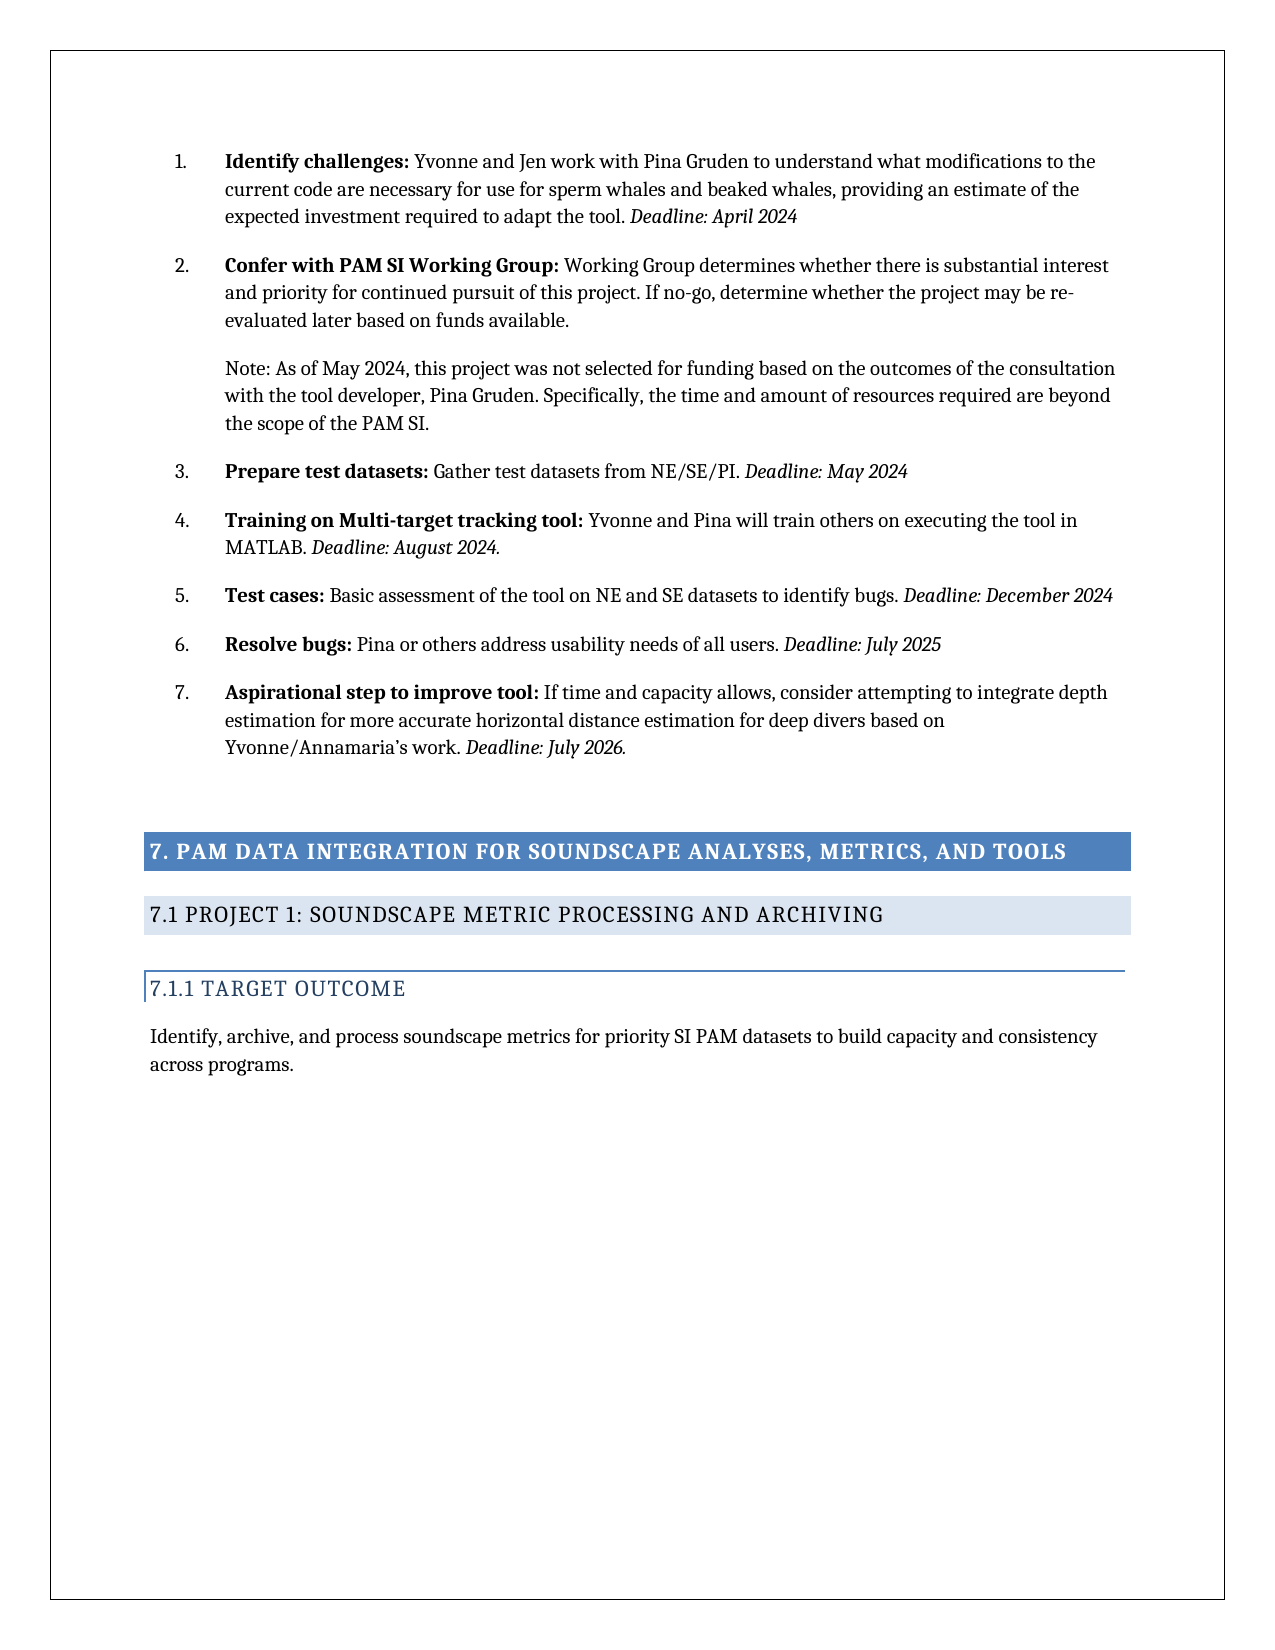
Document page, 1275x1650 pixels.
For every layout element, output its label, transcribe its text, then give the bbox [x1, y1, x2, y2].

list Resolve bugs: Pina or others address usability needs of all users. Deadline: July 2025 [175, 632, 1125, 656]
list Prepare test datasets: Gather test datasets from NE/SE/PI. Deadline: May 2024 [175, 460, 1125, 484]
list Training on Multi-target tracking tool: Yvonne and Pina will train others on executing the tool in MATLAB. Deadline: August 2024. [175, 508, 1125, 560]
text Identify, archive, and process soundscape metrics for priority SI PAM datasets to build capacity and consistency across programs. [150, 1025, 1125, 1076]
list Note: As of May 2024, this project was not selected for funding based on the outcomes of the consultation with the tool developer, Pina Gruden. Specifically, the time and amount of resources required are beyond the scope of the PAM SI. [175, 357, 1125, 436]
list Confer with PAM SI Working Group: Working Group determines whether there is substantial interest and priority for continued pursuit of this project. If no-go, determine whether the project may be re-evaluated later based on funds available. [175, 253, 1125, 332]
subtitle 7.1.1 Target Outcome [146, 972, 1125, 1002]
subtitle 7.1 Project 1: Soundscape metric processing and archiving [150, 902, 1125, 929]
list Aspirational step to improve tool: If time and capacity allows, consider attempting to integrate depth estimation for more accurate horizontal distance estimation for deep divers based on Yvonne/Annamaria’s work. Deadline: July 2026. [175, 681, 1125, 760]
list Test cases: Basic assessment of the tool on NE and SE datasets to identify bugs. Deadline: December 2024 [175, 584, 1125, 608]
list Identify challenges: Yvonne and Jen work with Pina Gruden to understand what modifications to the current code are necessary for use for sperm whales and beaked whales, providing an estimate of the expected investment required to adapt the tool. Deadline: April 2024 [175, 150, 1125, 229]
subtitle 7. PAM Data Integration for Soundscape Analyses, Metrics, and Tools [150, 839, 1125, 865]
